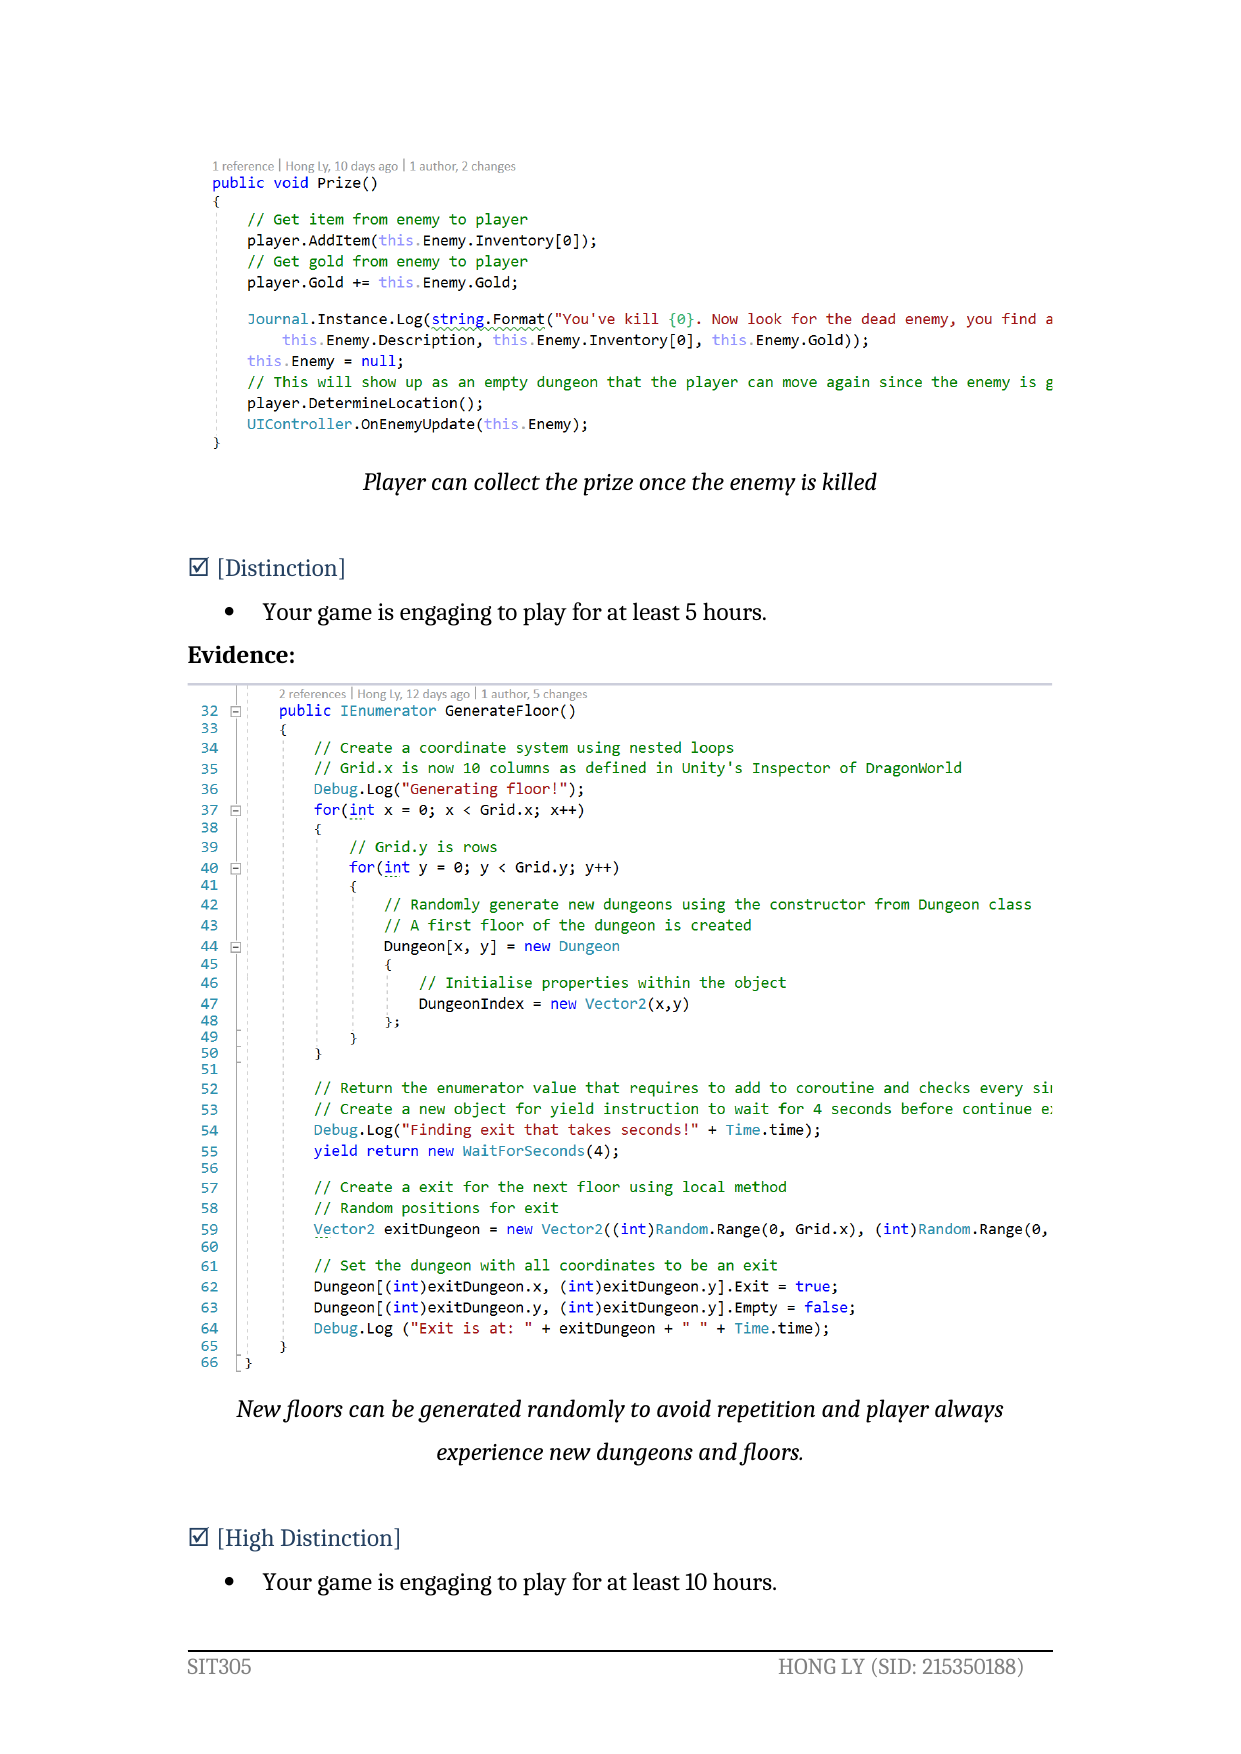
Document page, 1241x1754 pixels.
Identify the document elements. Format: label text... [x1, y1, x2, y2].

picture [187, 683, 1053, 1381]
text New floors can be generated randomly to avoid repetition and player always experience new dungeons and floors. [187, 1395, 1053, 1467]
text [High Distinction] [187, 1524, 1053, 1553]
picture [187, 150, 1053, 454]
list Your game is engaging to play for at least 5 hours. [225, 597, 1053, 626]
text [Distinction] [187, 554, 1053, 583]
text Evidence: [187, 641, 1053, 669]
text Player can collect the prize once the enemy is killed [187, 468, 1053, 497]
list Your game is engaging to play for at least 10 hours. [225, 1567, 1053, 1596]
